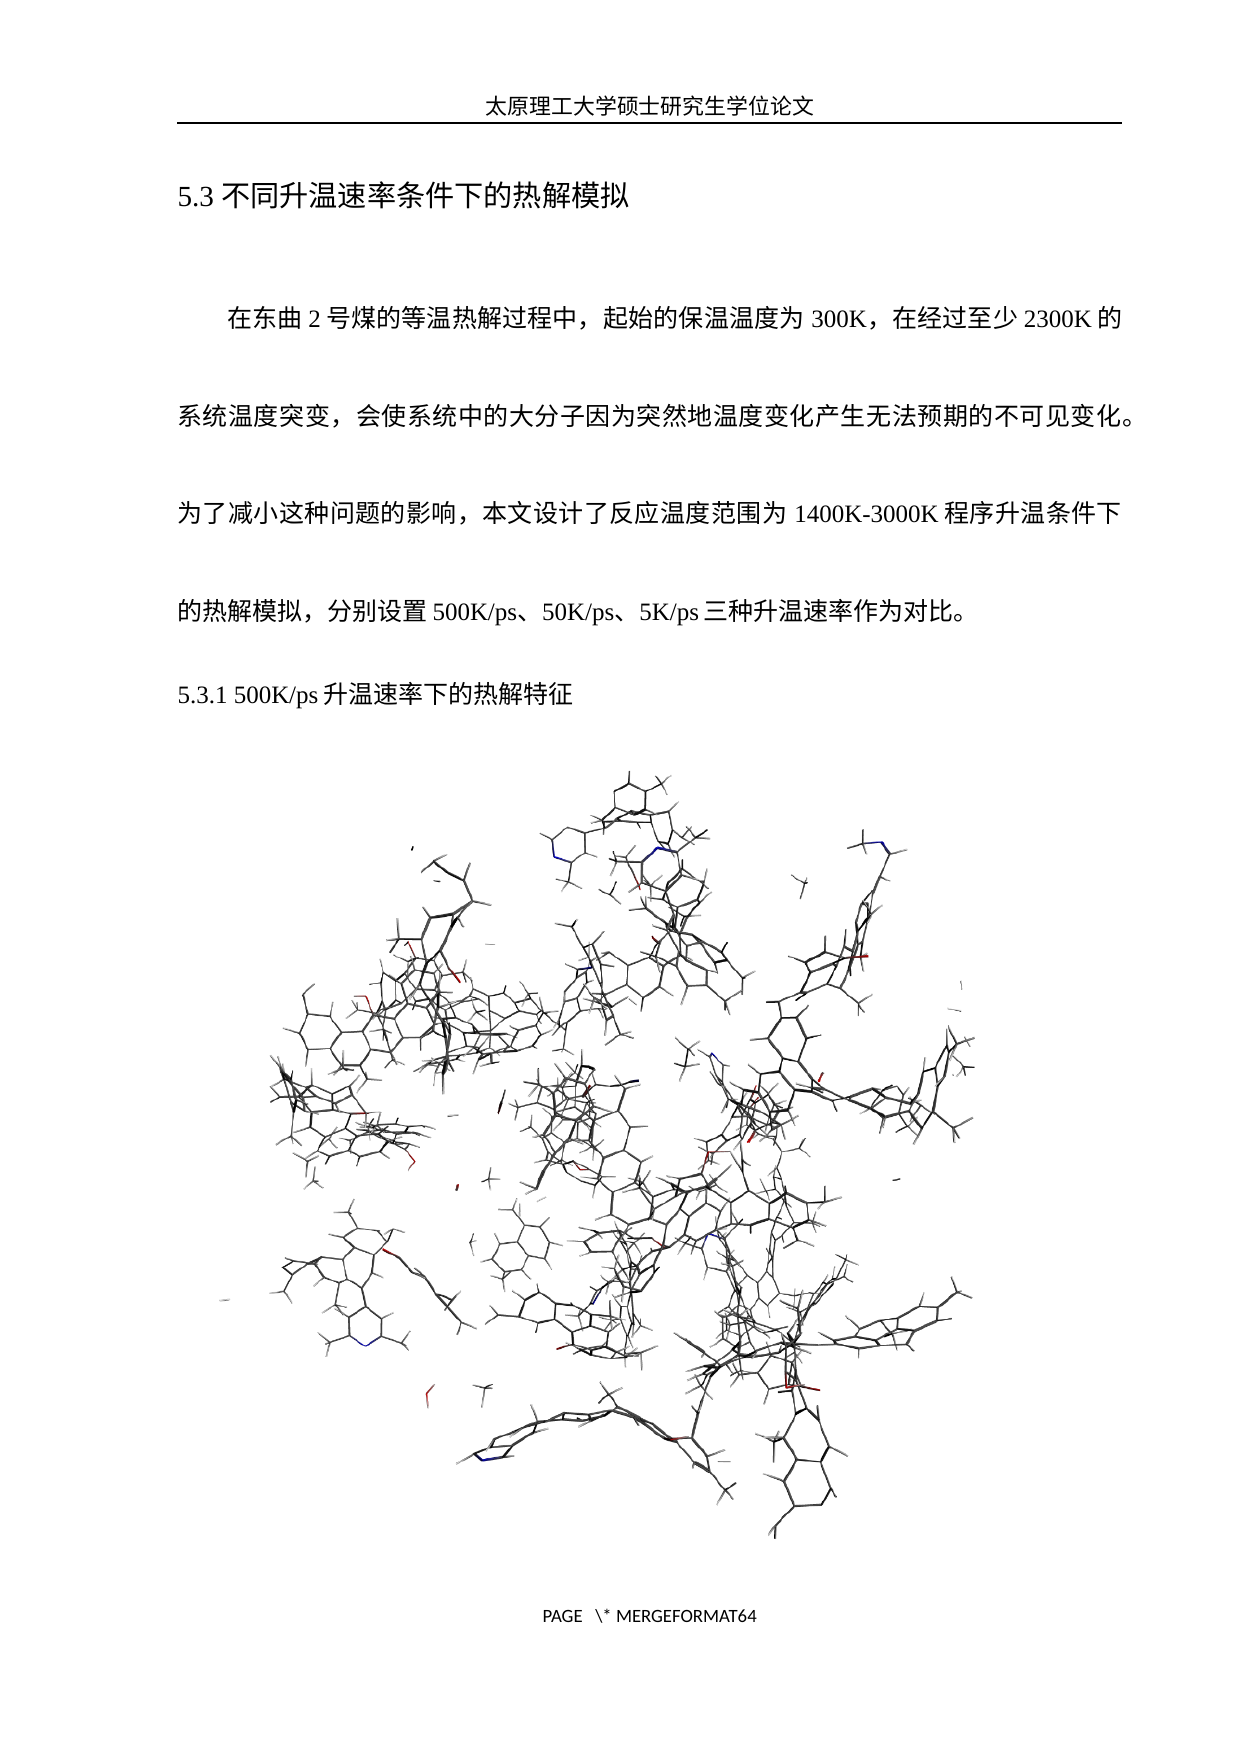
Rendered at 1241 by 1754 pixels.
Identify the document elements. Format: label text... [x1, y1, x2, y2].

picture [177, 751, 1039, 1552]
text 在东曲2号煤的等温热解过程中，起始的保温温度为300K，在经过至少2300K的系统温度突变，会使系统中的大分子因为突然地温度变化产生无法预期的不可见变化。为了减小这种问题的影响，本文设计了反应温度范围为1400K-3000K程序升温条件下的热解模拟，分别设置500K/ps、50K/ps、5K/ps三种升温速率作为对比。 [177, 284, 1122, 642]
text 5.3.1 500K/ps升温速率下的热解特征 [177, 660, 1122, 725]
subtitle 5.3 不同升温速率条件下的热解模拟 [177, 161, 1122, 226]
